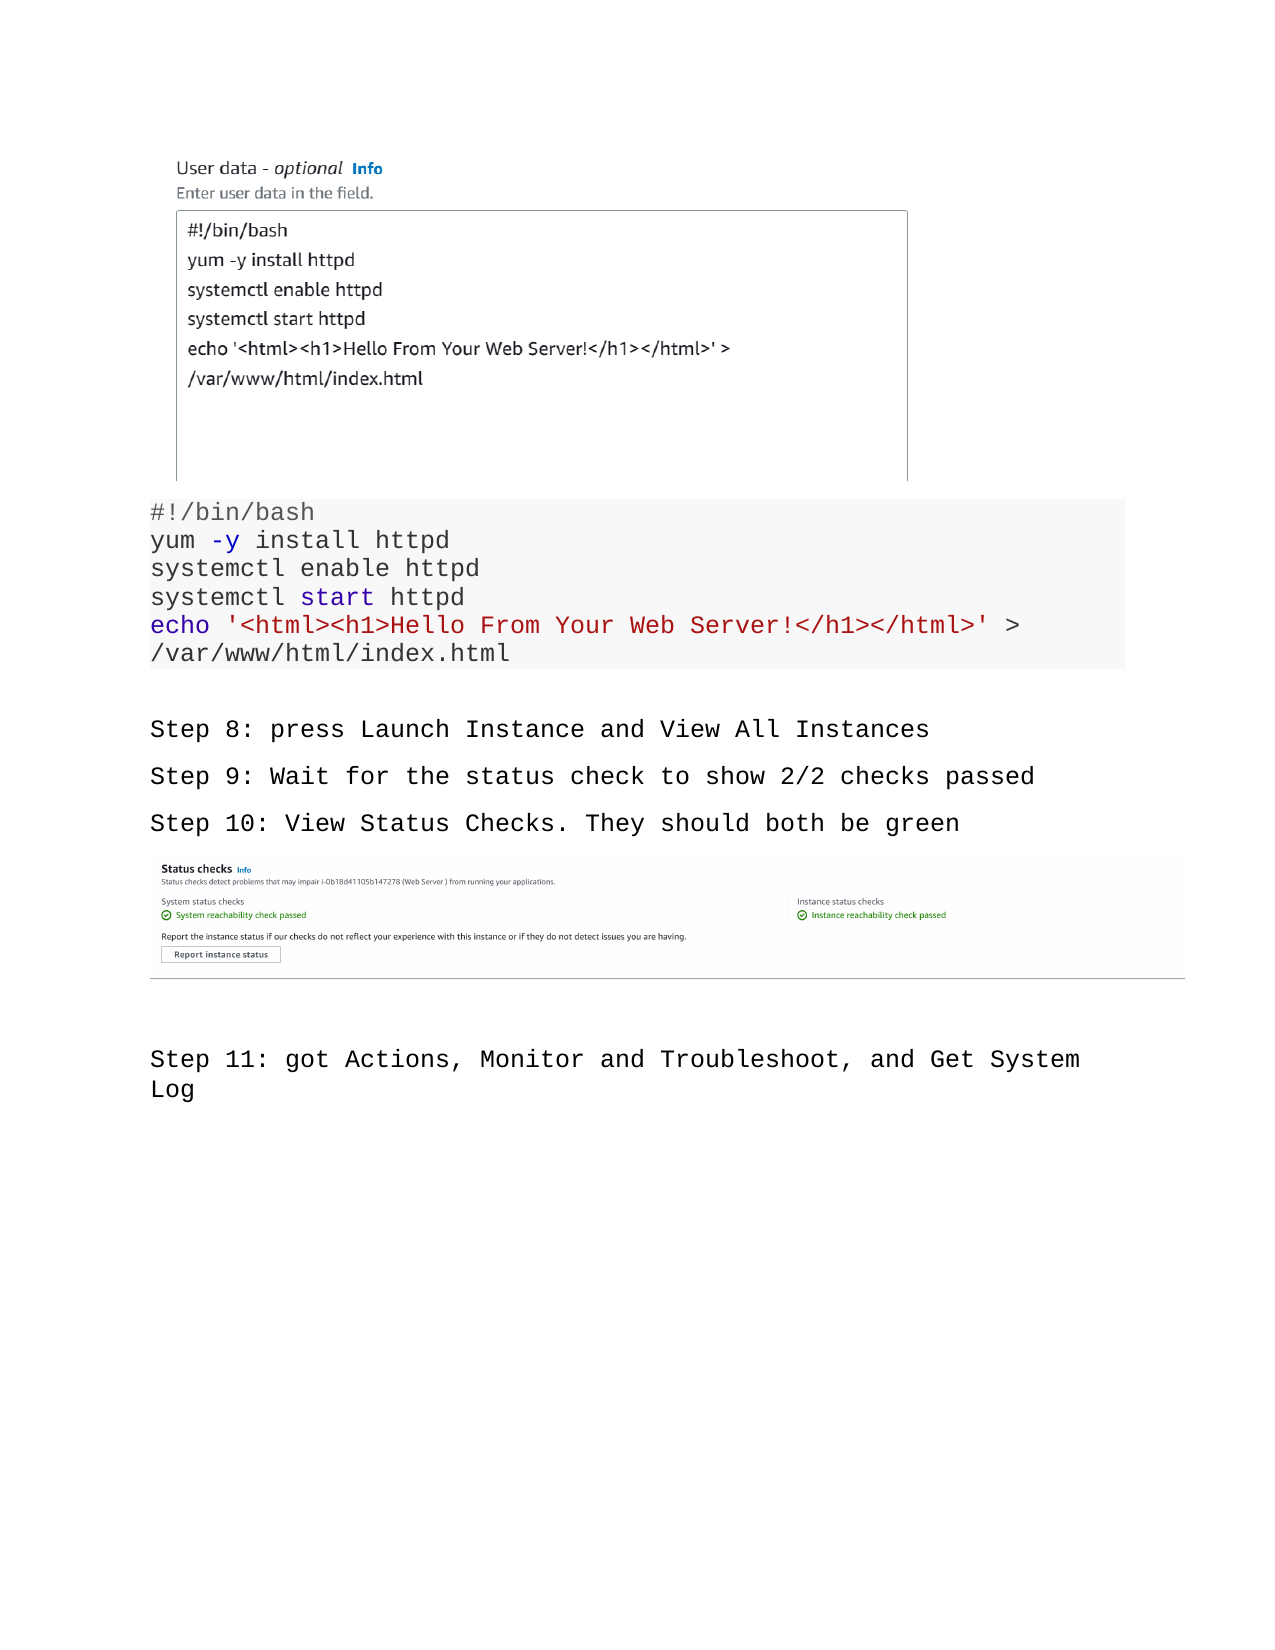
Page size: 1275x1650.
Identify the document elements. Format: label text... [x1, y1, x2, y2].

picture [150, 858, 1185, 981]
text #!/bin/bash [150, 499, 1125, 528]
text Step 8: press Launch Instance and View All Instances [150, 716, 1125, 745]
text Step 10: View Status Checks. They should both be green [150, 811, 1125, 839]
text yum -y install httpd [150, 528, 1125, 556]
text Step 9: Wait for the status check to show 2/2 checks passed [150, 764, 1125, 792]
text Step 11: got Actions, Monitor and Troubleshoot, and Get System Log [150, 1046, 1125, 1105]
text systemctl enable httpd [150, 556, 1125, 584]
picture [150, 150, 921, 481]
text systemctl start httpd [150, 584, 1125, 613]
text echo '<html><h1>Hello From Your Web Server!</h1></html>' > /var/www/html/index.html [150, 613, 1125, 669]
